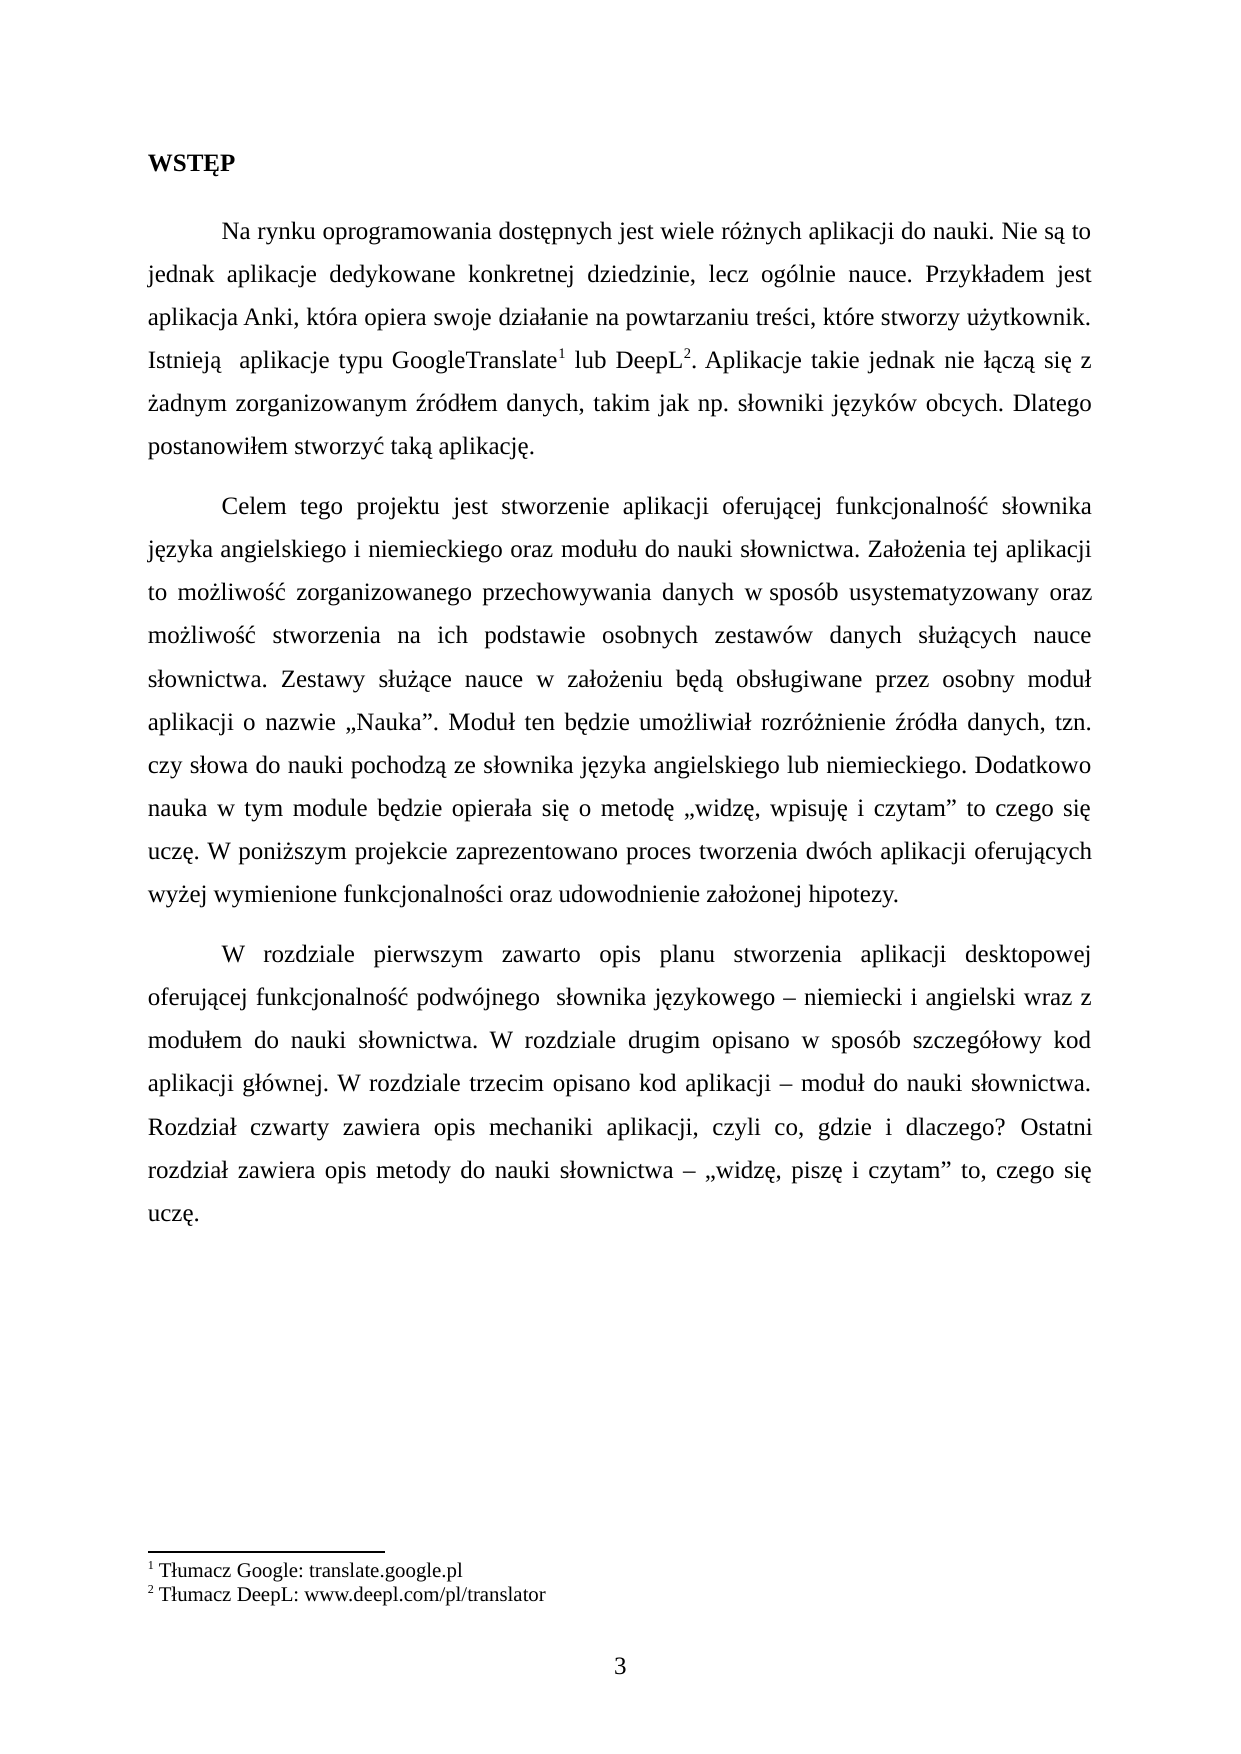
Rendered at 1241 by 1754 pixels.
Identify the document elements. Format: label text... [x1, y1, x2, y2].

subtitle WSTĘP [148, 148, 1093, 176]
text W rozdziale pierwszym zawarto opis planu stworzenia aplikacji desktopowej oferującej funkcjonalność podwójnego słownika językowego – niemiecki i angielski wraz z modułem do nauki słownictwa. W rozdziale drugim opisano w sposób szczegółowy kod aplikacji głównej. W rozdziale trzecim opisano kod aplikacji – moduł do nauki słownictwa. Rozdział czwarty zawiera opis mechaniki aplikacji, czyli co, gdzie i dlaczego? Ostatni rozdział zawiera opis metody do nauki słownictwa – „widzę, piszę i czytam” to, czego się uczę. [148, 939, 1093, 1227]
text Celem tego projektu jest stworzenie aplikacji oferującej funkcjonalność słownika języka angielskiego i niemieckiego oraz modułu do nauki słownictwa. Założenia tej aplikacji to możliwość zorganizowanego przechowywania danych w sposób usystematyzowany oraz możliwość stworzenia na ich podstawie osobnych zestawów danych służących nauce słownictwa. Zestawy służące nauce w założeniu będą obsługiwane przez osobny moduł aplikacji o nazwie „Nauka”. Moduł ten będzie umożliwiał rozróżnienie źródła danych, tzn. czy słowa do nauki pochodzą ze słownika języka angielskiego lub niemieckiego. Dodatkowo nauka w tym module będzie opierała się o metodę „widzę, wpisuję i czytam” to czego się uczę. W poniższym projekcie zaprezentowano proces tworzenia dwóch aplikacji oferujących wyżej wymienione funkcjonalności oraz udowodnienie założonej hipotezy. [148, 491, 1093, 908]
text Na rynku oprogramowania dostępnych jest wiele różnych aplikacji do nauki. Nie są to jednak aplikacje dedykowane konkretnej dziedzinie, lecz ogólnie nauce. Przykładem jest aplikacja Anki, która opiera swoje działanie na powtarzaniu treści, które stworzy użytkownik. Istnieją aplikacje typu GoogleTranslate lub DeepL. Aplikacje takie jednak nie łączą się z żadnym zorganizowanym źródłem danych, takim jak np. słowniki języków obcych. Dlatego postanowiłem stworzyć taką aplikację. [148, 216, 1093, 460]
